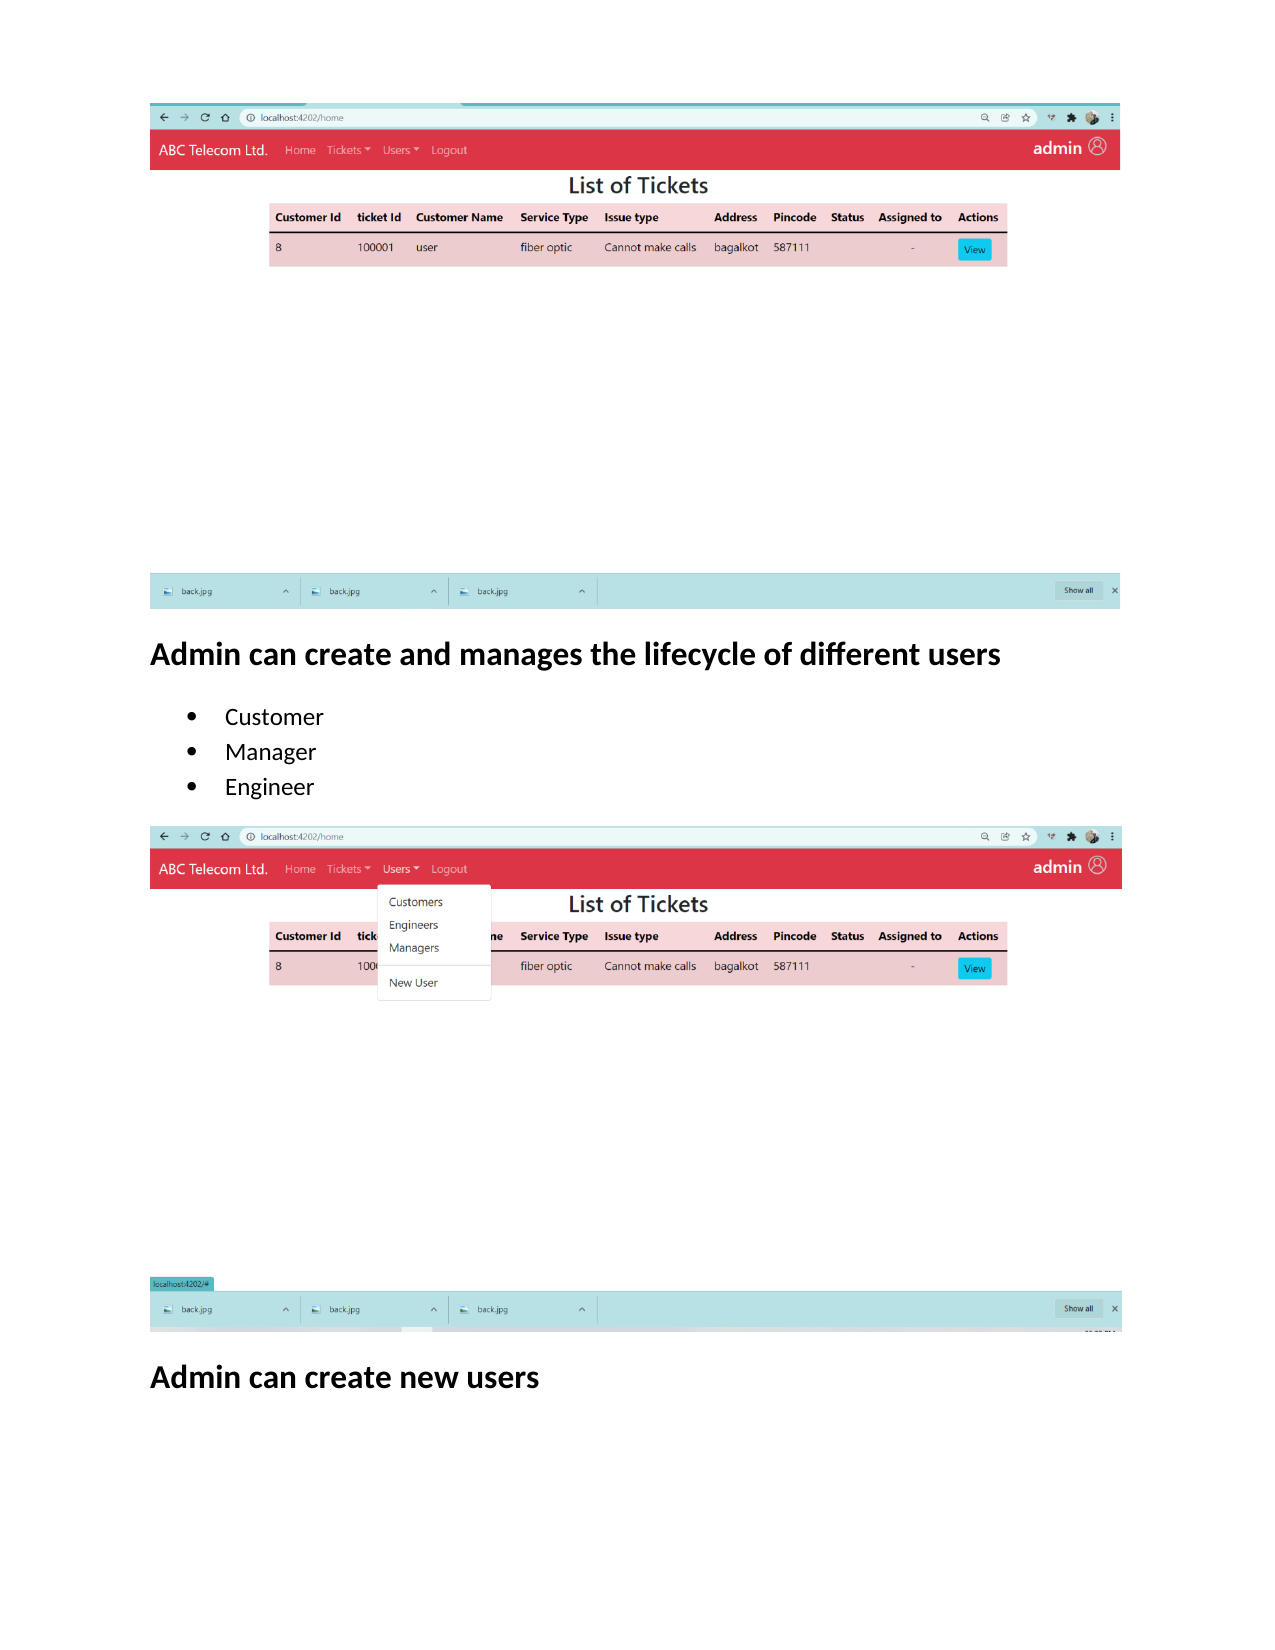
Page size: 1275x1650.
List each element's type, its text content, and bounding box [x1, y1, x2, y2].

text Admin can create new users [150, 1356, 1125, 1397]
picture [150, 103, 1121, 609]
picture [150, 826, 1122, 1332]
text Admin can create and manages the lifecycle of different users [150, 633, 1125, 674]
list Customer [187, 701, 1125, 731]
list Engineer [187, 771, 1125, 801]
list Manager [187, 736, 1125, 766]
